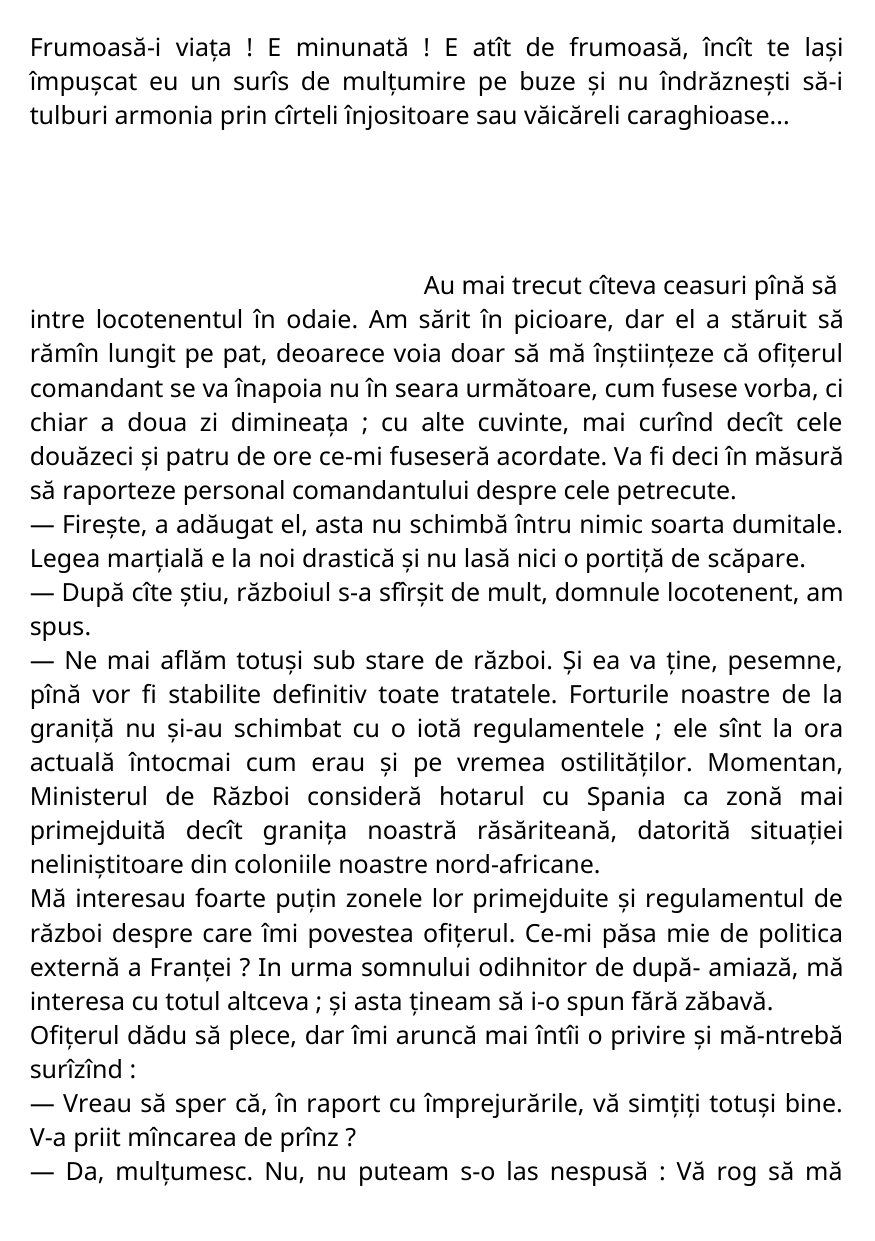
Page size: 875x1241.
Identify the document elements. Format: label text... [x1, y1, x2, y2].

text — Vreau să sper că, în raport cu împrejurările, vă simţiţi totuşi bine. V-a priit mîncarea de prînz ? [29, 1086, 844, 1154]
text Ofiţerul dădu să plece, dar îmi aruncă mai întîi o privire şi mă-ntrebă surîzînd : [29, 1017, 844, 1086]
text — După cîte ştiu, războiul s-a sfîrşit de mult, domnule locotenent, am spus. [29, 574, 844, 643]
text Au mai trecut cîteva ceasuri pînă să intre locotenentul în odaie. Am sărit în picioare, dar el a stăruit să rămîn lungit pe pat, deoarece voia doar să mă înştiinţeze că ofiţerul comandant se va înapoia nu în seara următoare, cum fusese vorba, ci chiar a doua zi dimineaţa ; cu alte cuvinte, mai curînd decît cele douăzeci şi patru de ore ce-mi fuseseră acordate. Va fi deci în măsură să raporteze personal comandantului despre cele petrecute. [29, 268, 844, 506]
text — Fireşte, a adăugat el, asta nu schimbă întru nimic soarta dumitale. Legea marţială e la noi drastică şi nu lasă nici o portiţă de scăpare. [29, 506, 844, 574]
text Frumoasă-i viaţa ! E minunată ! E atît de frumoasă, încît te laşi împuşcat eu un surîs de mulţumire pe buze şi nu îndrăzneşti să-i tulburi armonia prin cîrteli înjositoare sau văicăreli caraghioase... [29, 29, 844, 132]
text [29, 1154, 844, 1188]
text — Ne mai aflăm totuşi sub stare de război. Şi ea va ţine, pesemne, pînă vor fi stabilite definitiv toate tratatele. Forturile noastre de la graniţă nu şi-au schimbat cu o iotă regulamentele ; ele sînt la ora actuală întocmai cum erau şi pe vremea ostilităţilor. Momentan, Ministerul de Război consideră hotarul cu Spania ca zonă mai primejduită decît graniţa noastră răsăriteană, datorită situaţiei neliniştitoare din coloniile noastre nord-africane. [29, 643, 844, 881]
text Mă interesau foarte puţin zonele lor primejduite şi regulamentul de război despre care îmi povestea ofiţerul. Ce-mi păsa mie de politica externă a Franţei ? In urma somnului odihnitor de după- amiază, mă interesa cu totul altceva ; şi asta ţineam să i-o spun fără zăbavă. [29, 881, 844, 1017]
